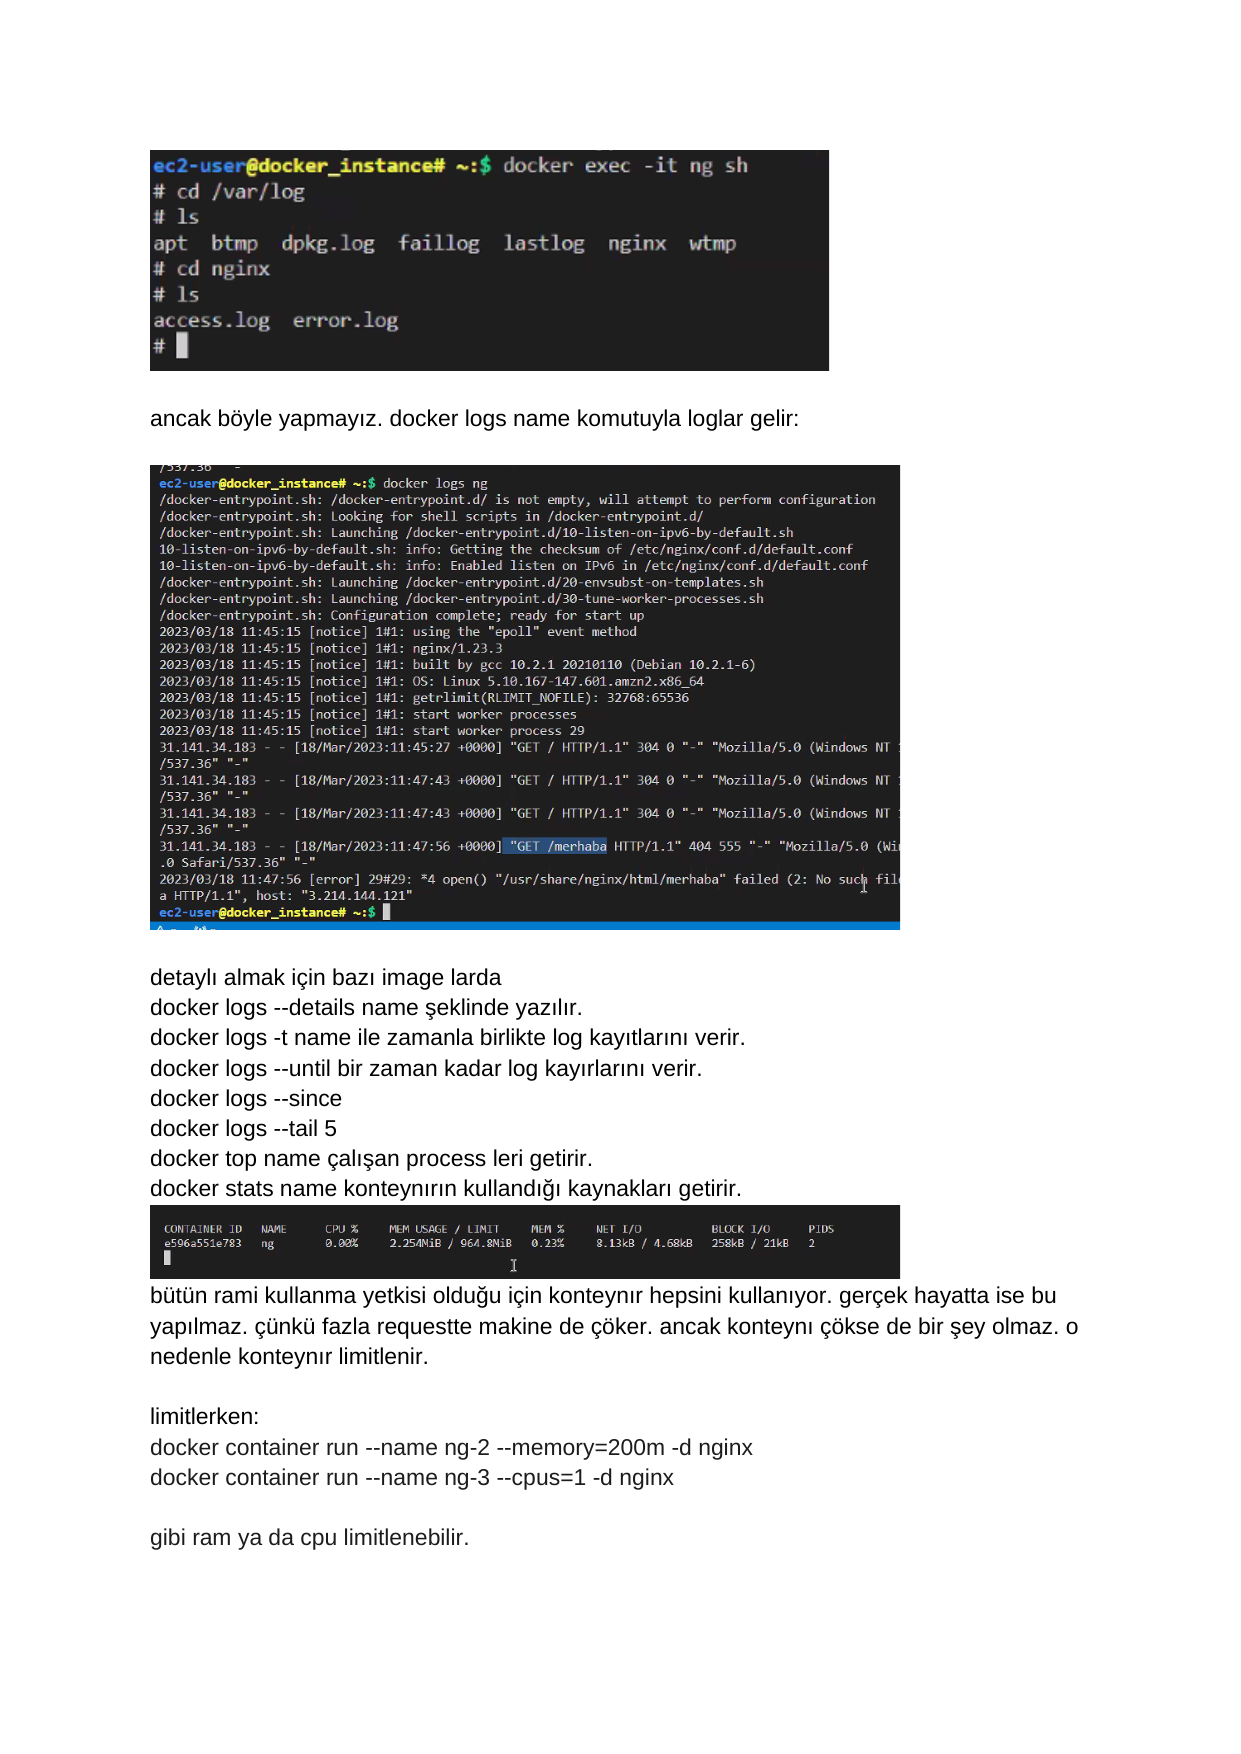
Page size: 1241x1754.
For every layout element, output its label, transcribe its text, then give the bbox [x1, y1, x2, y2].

text docker logs --until bir zaman kadar log kayırlarını verir. [150, 1054, 1090, 1081]
text bütün rami kullanma yetkisi olduğu için konteynır hepsini kullanıyor. gerçek hayatta ise bu yapılmaz. çünkü fazla requestte makine de çöker. ancak konteynı çökse de bir şey olmaz. o nedenle konteynır limitlenir. [150, 1282, 1090, 1369]
text docker logs --tail 5 [150, 1115, 1090, 1141]
text limitlerken: [150, 1403, 1090, 1429]
picture [150, 150, 830, 371]
text docker stats name konteynırın kullandığı kaynakları getirir. [150, 1175, 1090, 1202]
text docker top name çalışan process leri getirir. [150, 1145, 1090, 1172]
picture [150, 465, 901, 930]
text gibi ram ya da cpu limitlenebilir. [150, 1524, 1090, 1550]
picture [150, 1205, 901, 1279]
text docker logs -t name ile zamanla birlikte log kayıtlarını verir. [150, 1024, 1090, 1051]
text docker logs --since [150, 1085, 1090, 1111]
text docker container run --name ng-3 --cpus=1 -d nginx [150, 1464, 1090, 1490]
text docker container run --name ng-2 --memory=200m -d nginx [150, 1433, 1090, 1460]
text docker logs --details name şeklinde yazılır. [150, 994, 1090, 1021]
text ancak böyle yapmayız. docker logs name komutuyla loglar gelir: [150, 405, 1090, 431]
text detaylı almak için bazı image larda [150, 964, 1090, 990]
